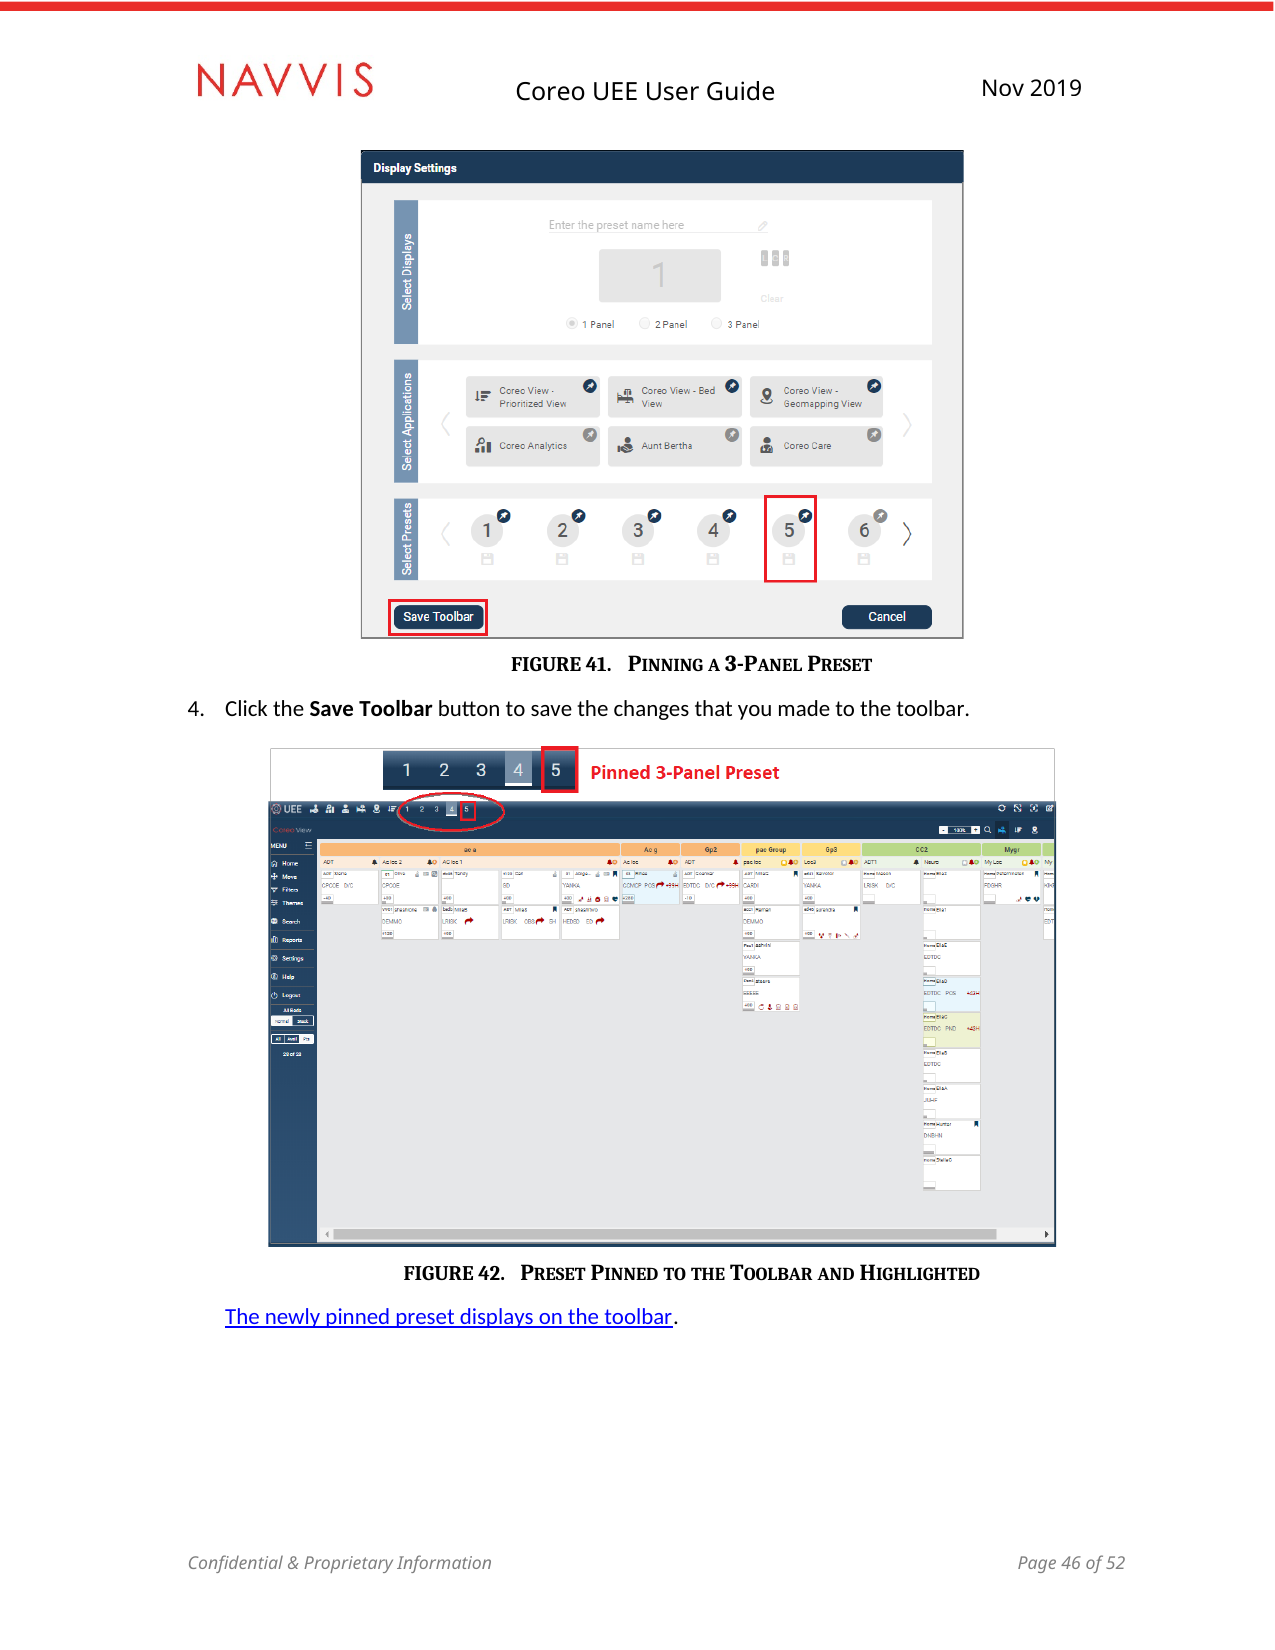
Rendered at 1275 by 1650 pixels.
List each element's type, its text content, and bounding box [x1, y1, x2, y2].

picture [187, 55, 383, 104]
picture [268, 746, 1057, 1247]
text The newly pinned preset displays on the toolbar. [225, 1302, 1087, 1330]
text Preset Pinned to the Toolbar and Highlighted [296, 1259, 1087, 1286]
list Click the Save Toolbar button to save the changes that you made to the toolbar. [187, 694, 1087, 722]
picture [360, 150, 964, 639]
text Pinning a 3-Panel Preset [296, 651, 1087, 677]
